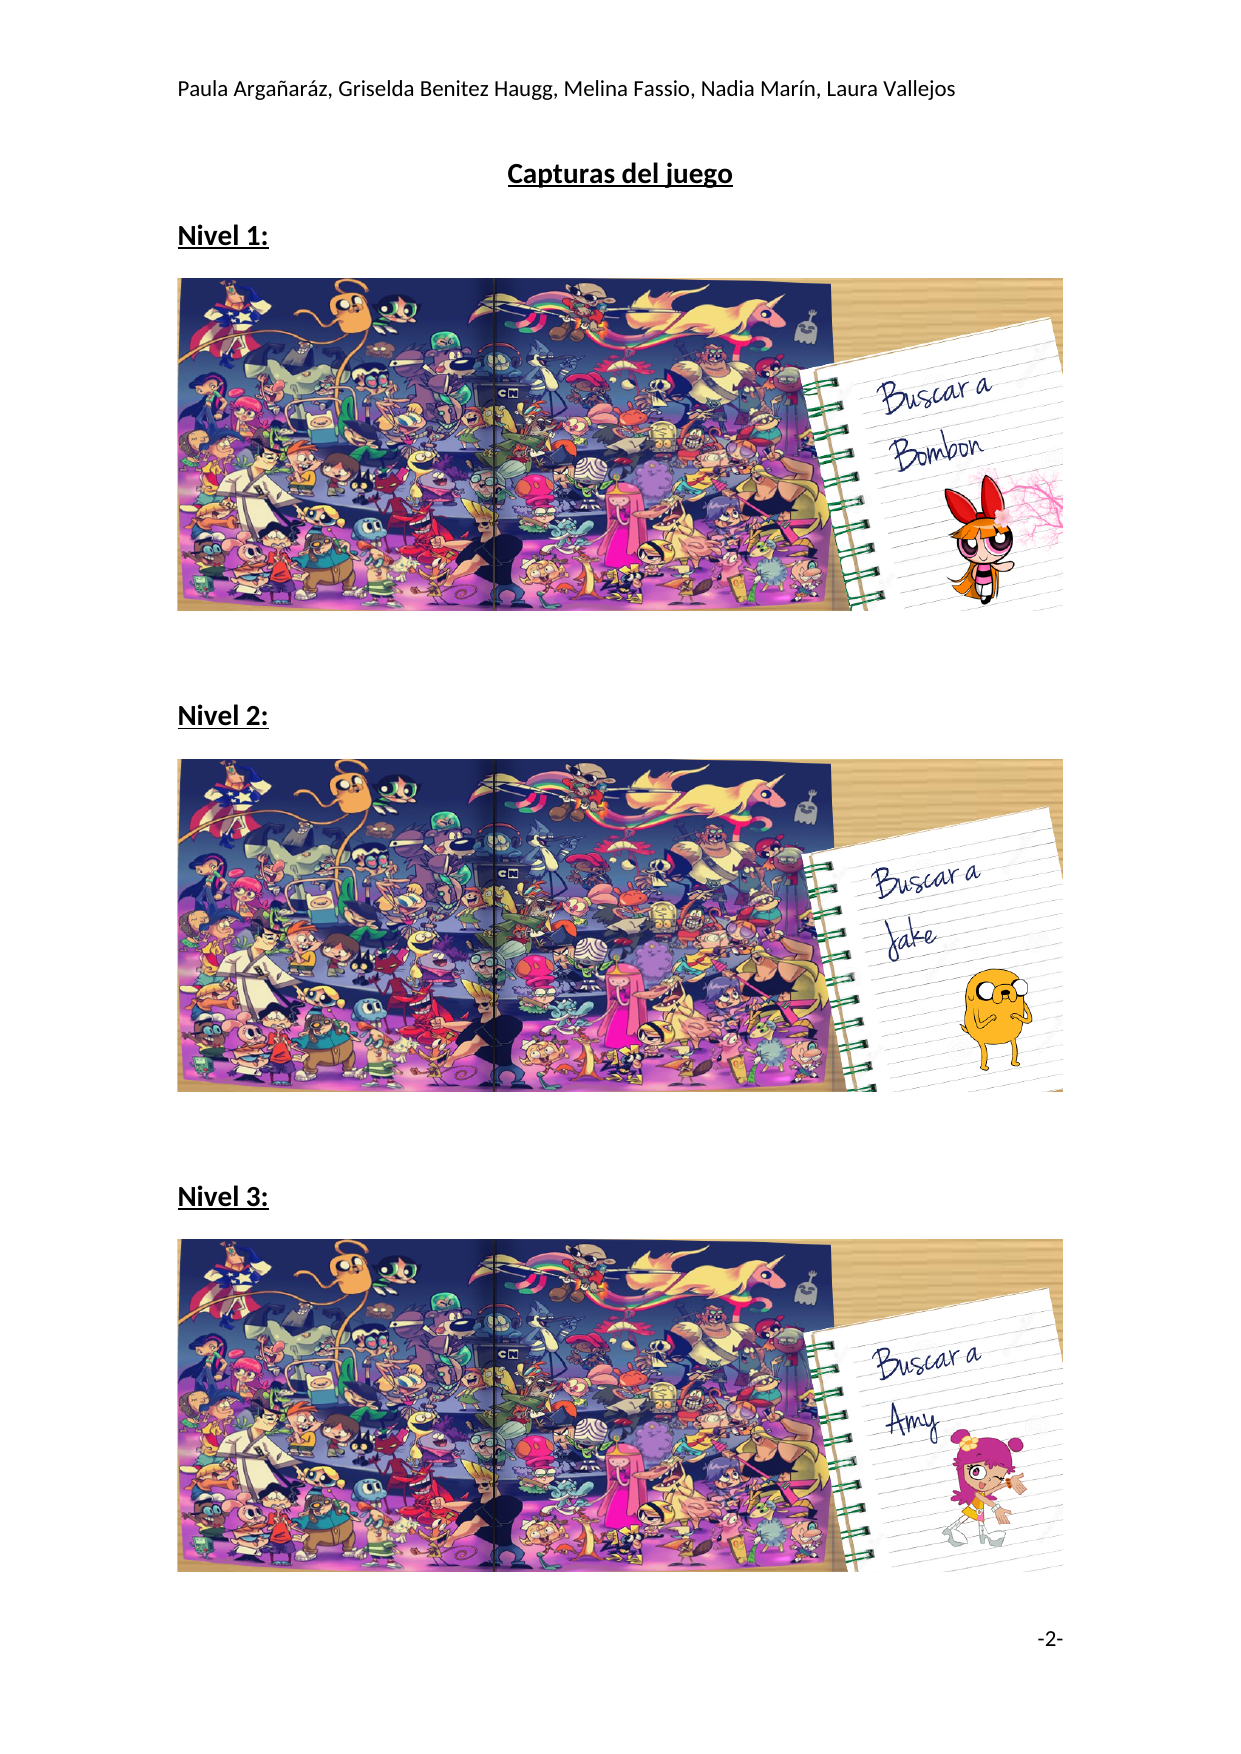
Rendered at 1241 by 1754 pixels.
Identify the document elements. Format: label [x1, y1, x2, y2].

picture [177, 1239, 1063, 1572]
picture [177, 759, 1063, 1092]
picture [177, 278, 1063, 611]
